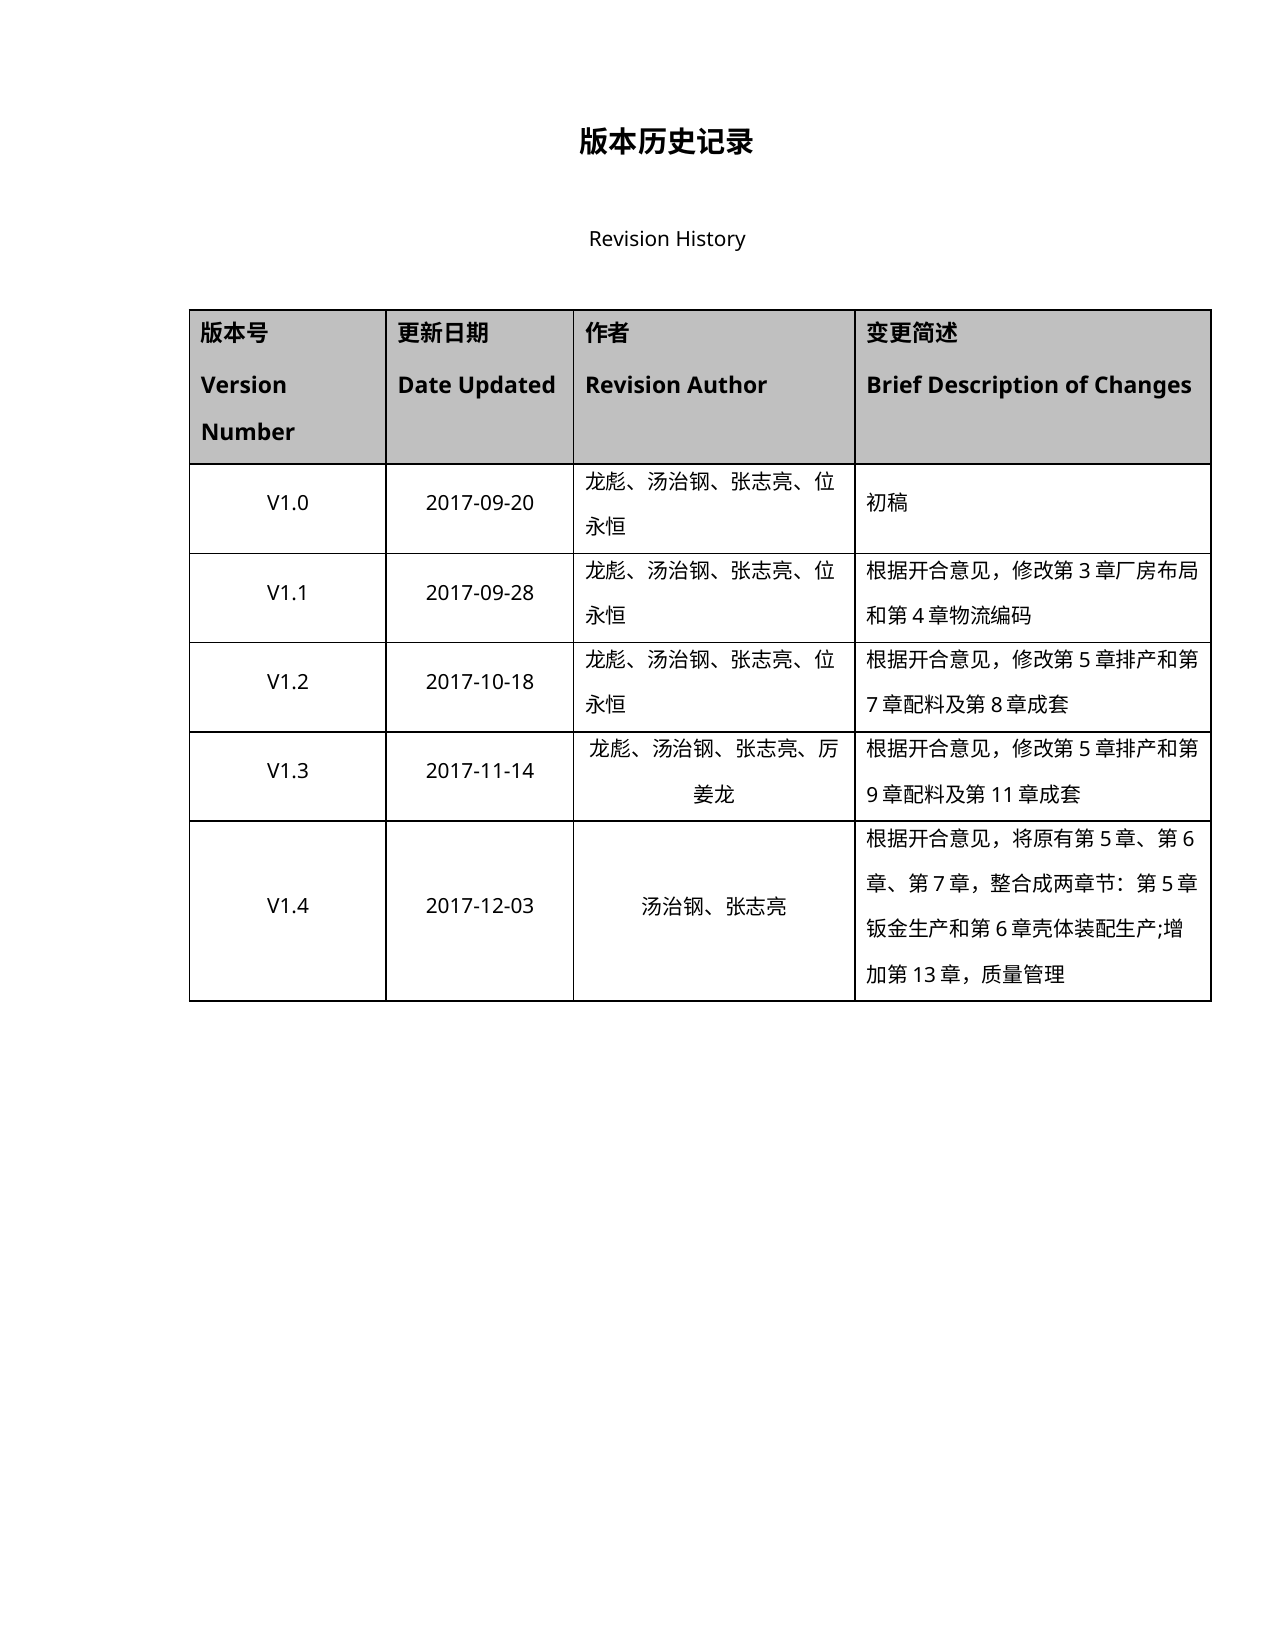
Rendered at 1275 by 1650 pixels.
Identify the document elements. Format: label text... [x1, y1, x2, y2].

table_cell 龙彪、汤治钢、张志亮、位永恒 [574, 465, 854, 552]
table_cell 2017-12-03 [387, 822, 573, 1000]
table_cell 根据开合意见，将原有第5章、第6章、第7章，整合成两章节：第5章钣金生产和第6章壳体装配生产;增加第13章，质量管理 [856, 822, 1210, 1000]
table_cell 汤治钢、张志亮 [574, 822, 854, 1000]
table_header 更新日期 Date Updated [387, 311, 573, 463]
table_cell 龙彪、汤治钢、张志亮、位永恒 [574, 554, 854, 642]
table_cell V1.3 [190, 733, 385, 820]
table_cell 根据开合意见，修改第5章排产和第9章配料及第11章成套 [856, 733, 1210, 820]
text Revision History [177, 224, 1157, 253]
title 版本历史记录 [177, 118, 1157, 160]
table_cell V1.1 [190, 554, 385, 642]
table_cell 龙彪、汤治钢、张志亮、厉姜龙 [574, 733, 854, 820]
table_cell 龙彪、汤治钢、张志亮、位永恒 [574, 643, 854, 731]
table_cell 2017-11-14 [387, 733, 573, 820]
table_cell 2017-09-28 [387, 554, 573, 642]
table_cell 初稿 [856, 465, 1210, 552]
table_cell 2017-09-20 [387, 465, 573, 552]
table_cell V1.4 [190, 822, 385, 1000]
table_cell 根据开合意见，修改第3章厂房布局和第4章物流编码 [856, 554, 1210, 642]
table_cell 2017-10-18 [387, 643, 573, 731]
table_cell V1.0 [190, 465, 385, 552]
table_cell 根据开合意见，修改第5章排产和第7章配料及第8章成套 [856, 643, 1210, 731]
table_header 作者 Revision Author [574, 311, 854, 463]
table_header 变更简述 Brief Description of Changes [856, 311, 1210, 463]
table_cell V1.2 [190, 643, 385, 731]
table_header 版本号 Version Number [190, 311, 385, 463]
